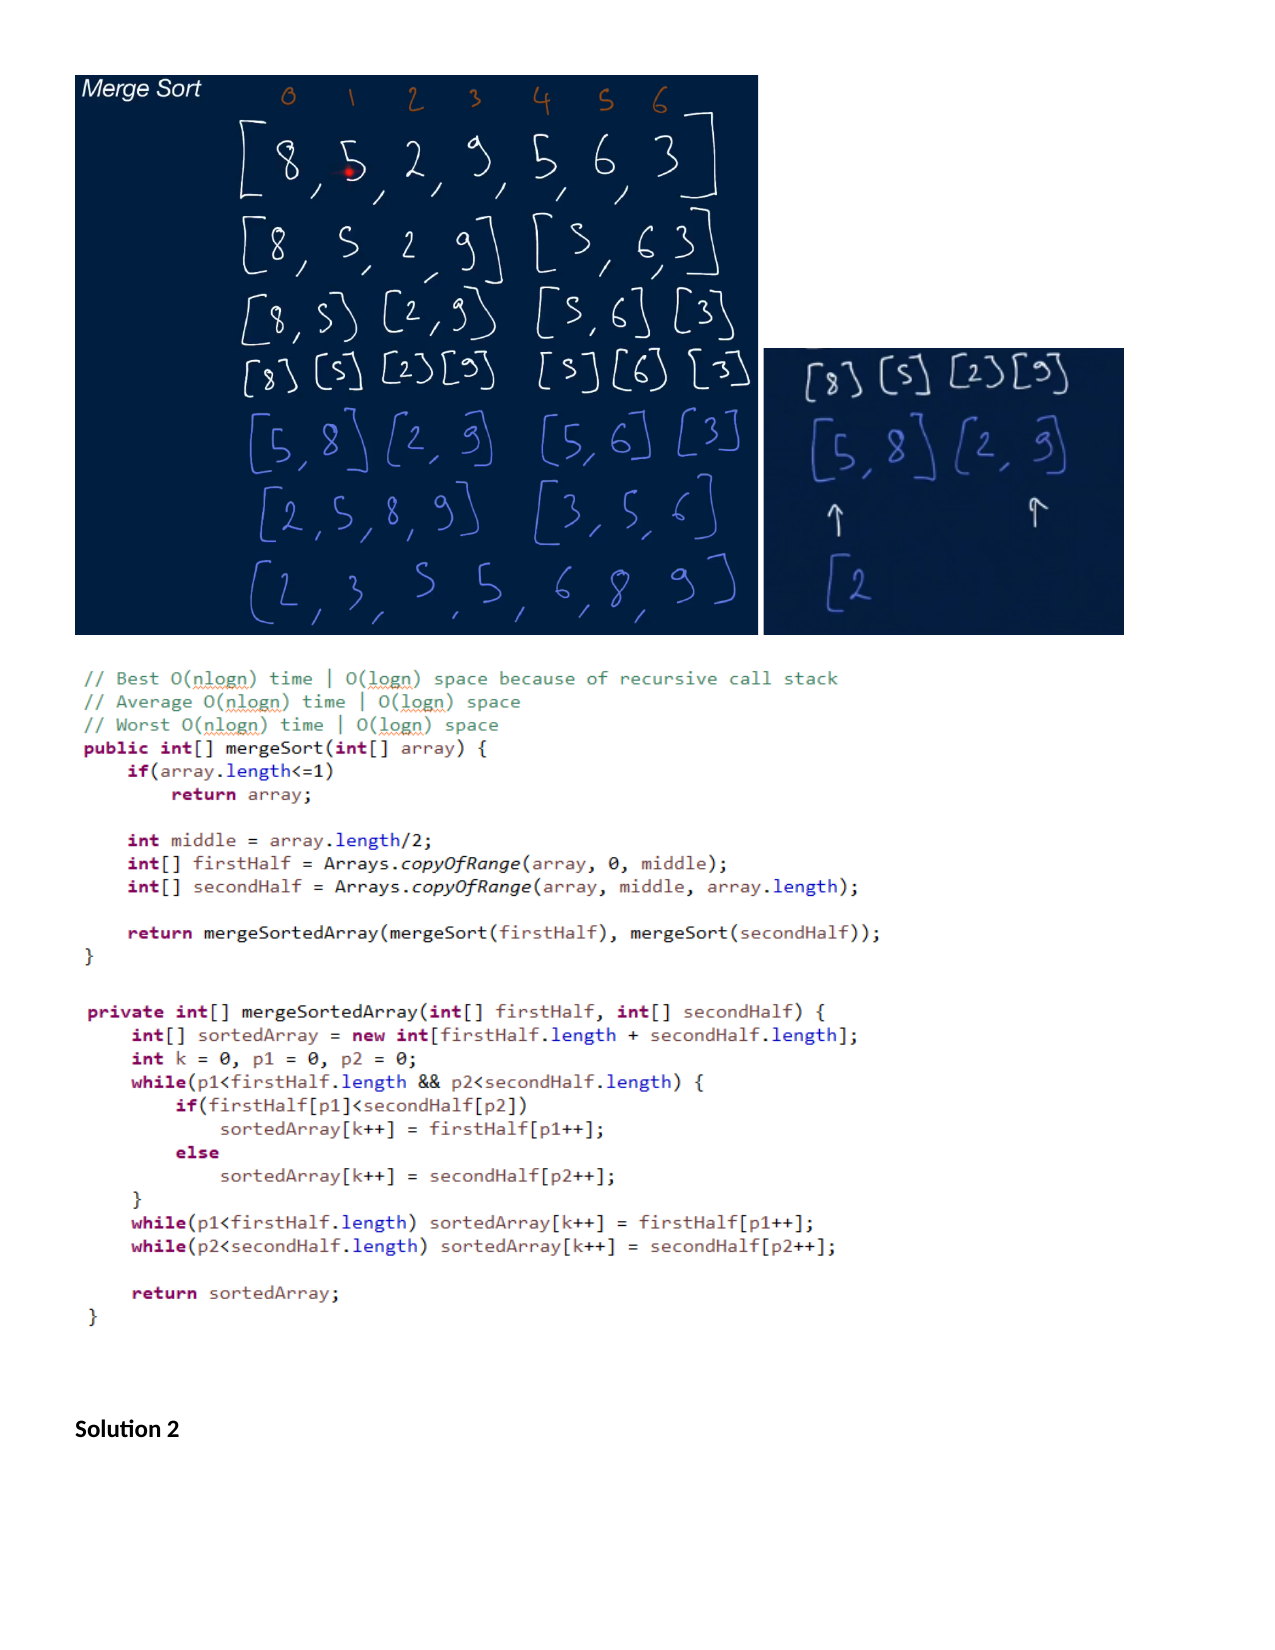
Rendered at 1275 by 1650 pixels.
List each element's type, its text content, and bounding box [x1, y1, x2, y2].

picture [75, 659, 894, 974]
picture [763, 348, 1124, 635]
picture [75, 75, 759, 635]
picture [75, 999, 868, 1336]
text Solution 2 [75, 1413, 1230, 1444]
